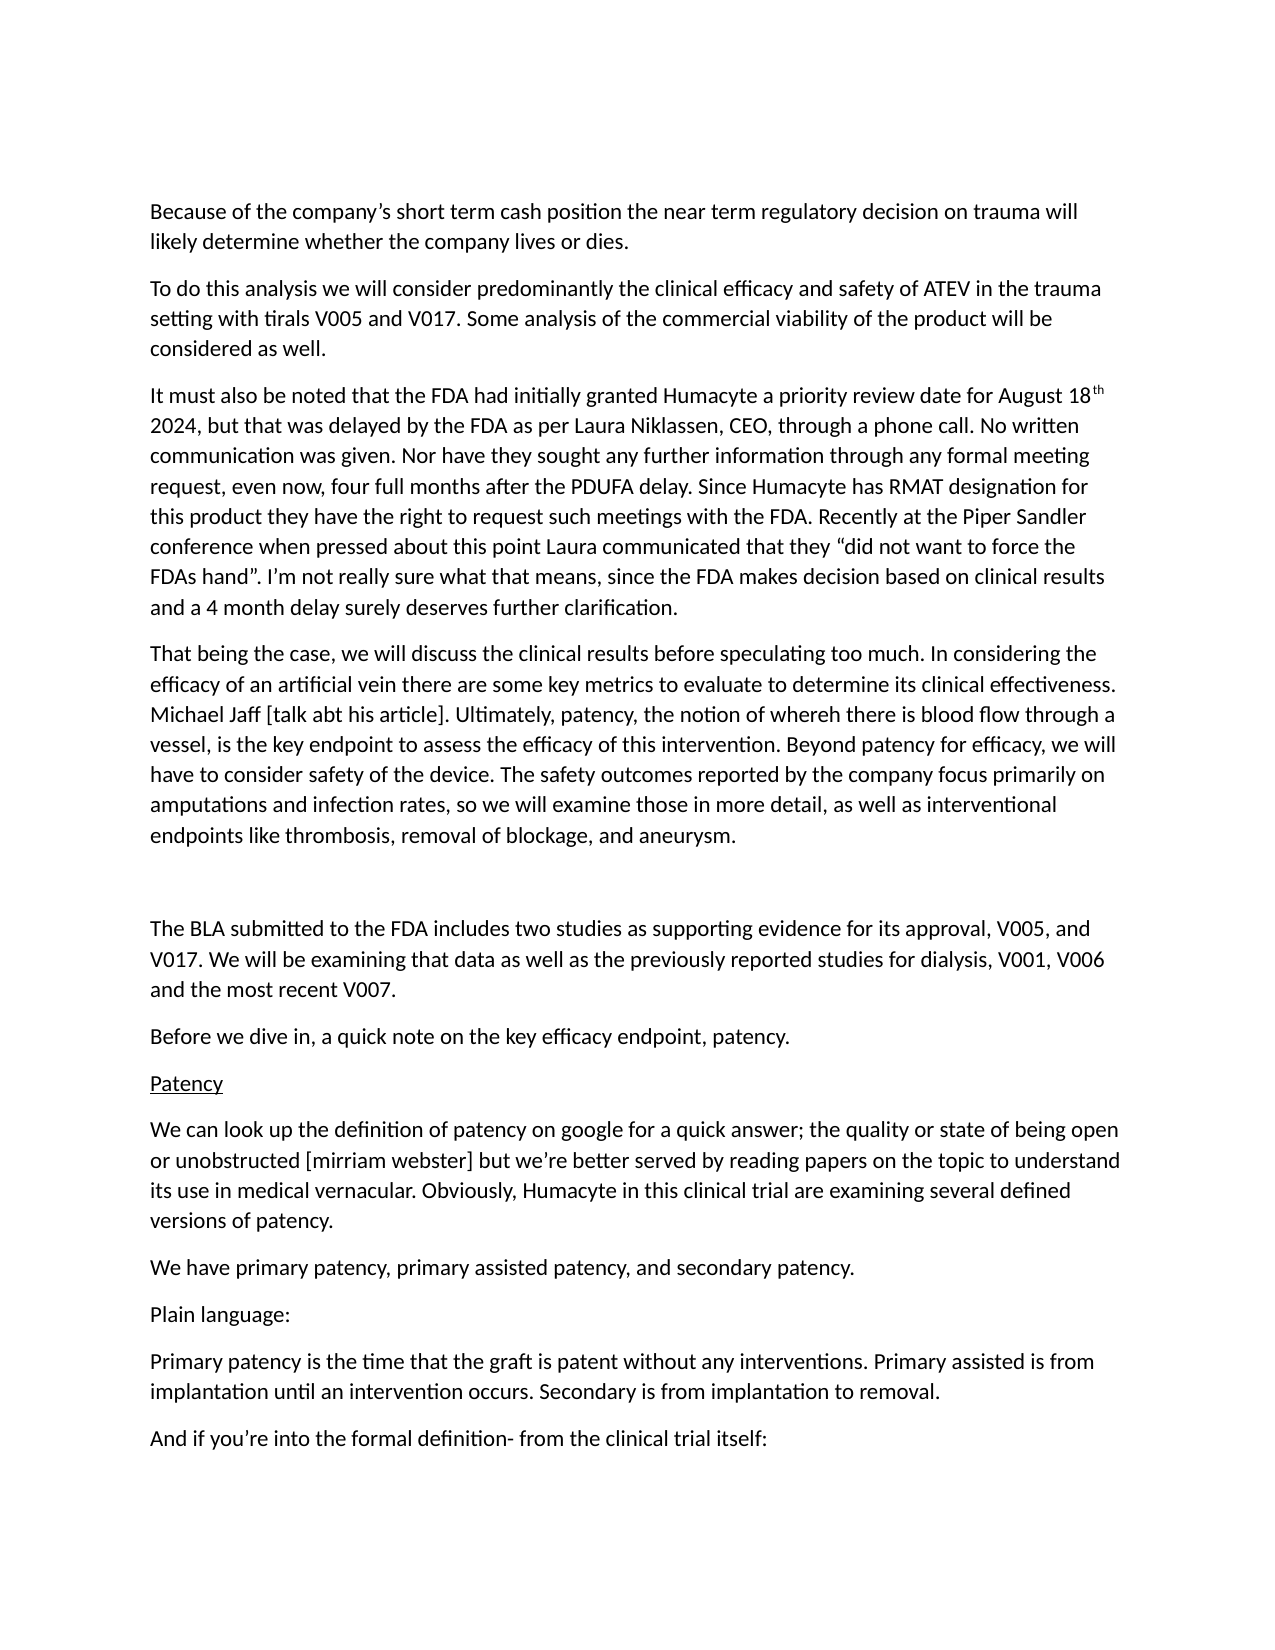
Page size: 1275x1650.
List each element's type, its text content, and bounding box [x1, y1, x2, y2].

text We have primary patency, primary assisted patency, and secondary patency. [150, 1253, 1125, 1281]
text And if you’re into the formal definition- from the clinical trial itself: [150, 1424, 1125, 1452]
text Because of the company’s short term cash position the near term regulatory decision on trauma will likely determine whether the company lives or dies. [150, 197, 1125, 255]
text That being the case, we will discuss the clinical results before speculating too much. In considering the efficacy of an artificial vein there are some key metrics to evaluate to determine its clinical effectiveness. Michael Jaff [talk abt his article]. Ultimately, patency, the notion of whereh there is blood flow through a vessel, is the key endpoint to assess the efficacy of this intervention. Beyond patency for efficacy, we will have to consider safety of the device. The safety outcomes reported by the company focus primarily on amputations and infection rates, so we will examine those in more detail, as well as interventional endpoints like thrombosis, removal of blockage, and aneurysm. [150, 639, 1125, 849]
text We can look up the definition of patency on google for a quick answer; the quality or state of being open or unobstructed [mirriam webster] but we’re better served by reading papers on the topic to understand its use in medical vernacular. Obviously, Humacyte in this clinical trial are examining several defined versions of patency. [150, 1116, 1125, 1234]
text Patency [150, 1069, 1125, 1097]
text The BLA submitted to the FDA includes two studies as supporting evidence for its approval, V005, and V017. We will be examining that data as well as the previously reported studies for dialysis, V001, V006 and the most recent V007. [150, 914, 1125, 1003]
text Plain language: [150, 1300, 1125, 1328]
text It must also be noted that the FDA had initially granted Humacyte a priority review date for August 18th 2024, but that was delayed by the FDA as per Laura Niklassen, CEO, through a phone call. No written communication was given. Nor have they sought any further information through any formal meeting request, even now, four full months after the PDUFA delay. Since Humacyte has RMAT designation for this product they have the right to request such meetings with the FDA. Recently at the Piper Sandler conference when pressed about this point Laura communicated that they “did not want to force the FDAs hand”. I’m not really sure what that means, since the FDA makes decision based on clinical results and a 4 month delay surely deserves further clarification. [150, 381, 1125, 621]
text To do this analysis we will consider predominantly the clinical efficacy and safety of ATEV in the trauma setting with tirals V005 and V017. Some analysis of the commercial viability of the product will be considered as well. [150, 274, 1125, 362]
text Primary patency is the time that the graft is patent without any interventions. Primary assisted is from implantation until an intervention occurs. Secondary is from implantation to removal. [150, 1347, 1125, 1405]
text Before we dive in, a quick note on the key efficacy endpoint, patency. [150, 1022, 1125, 1050]
